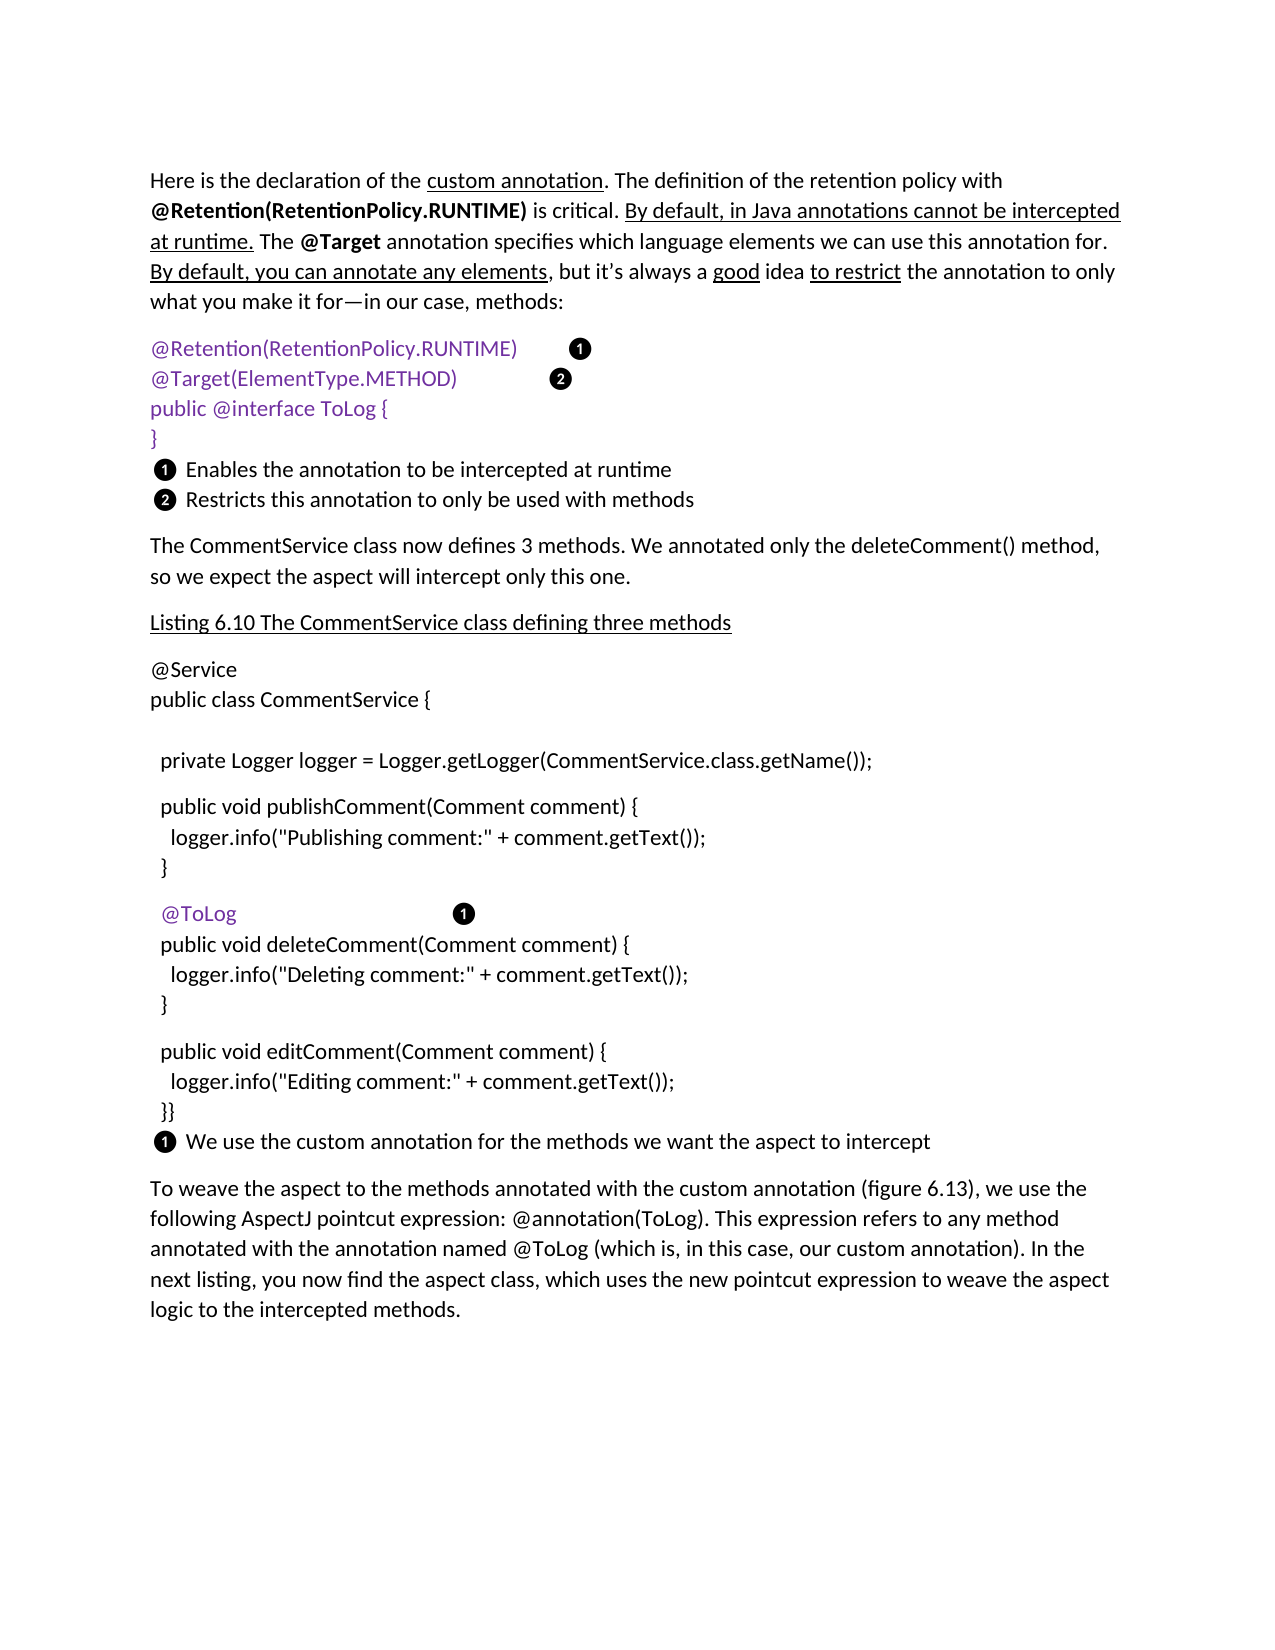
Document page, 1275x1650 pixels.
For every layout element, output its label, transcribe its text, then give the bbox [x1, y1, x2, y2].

text public void publishComment(Comment comment) { [150, 792, 1125, 821]
text } [150, 990, 1125, 1018]
text Here is the declaration of the custom annotation. The definition of the retention policy with @Retention(RetentionPolicy.RUNTIME) is critical. By default, in Java annotations cannot be intercepted at runtime. The @Target annotation specifies which language elements we can use this annotation for. By default, you can annotate any elements, but it’s always a good idea to restrict the annotation to only what you make it for—in our case, methods: [150, 166, 1125, 315]
text ❶ Enables the annotation to be intercepted at runtime [150, 455, 1125, 483]
text }} [150, 1097, 1125, 1125]
text private Logger logger = Logger.getLogger(CommentService.class.getName()); [150, 746, 1125, 774]
text @Service [150, 655, 1125, 683]
text public void deleteComment(Comment comment) { [150, 930, 1125, 958]
text public class CommentService { [150, 685, 1125, 713]
text ❶ We use the custom annotation for the methods we want the aspect to intercept [150, 1127, 1125, 1156]
text logger.info("Deleting comment:" + comment.getText()); [150, 960, 1125, 988]
text logger.info("Editing comment:" + comment.getText()); [150, 1067, 1125, 1095]
text logger.info("Publishing comment:" + comment.getText()); [150, 823, 1125, 851]
text @ToLog ❶ [150, 899, 1125, 928]
text } [150, 853, 1125, 881]
text The CommentService class now defines 3 methods. We annotated only the deleteComment() method, so we expect the aspect will intercept only this one. [150, 532, 1125, 590]
text To weave the aspect to the methods annotated with the custom annotation (figure 6.13), we use the following AspectJ pointcut expression: @annotation(ToLog). This expression refers to any method annotated with the annotation named @ToLog (which is, in this case, our custom annotation). In the next listing, you now find the aspect class, which uses the new pointcut expression to weave the aspect logic to the intercepted methods. [150, 1174, 1125, 1323]
text public @interface ToLog { [150, 394, 1125, 422]
text Listing 6.10 The CommentService class defining three methods [150, 608, 1125, 637]
text @Retention(RetentionPolicy.RUNTIME) ❶ [150, 334, 1125, 362]
text } [150, 424, 1125, 453]
text @Target(ElementType.METHOD) ❷ [150, 364, 1125, 392]
text ❷ Restricts this annotation to only be used with methods [150, 485, 1125, 513]
text public void editComment(Comment comment) { [150, 1037, 1125, 1065]
